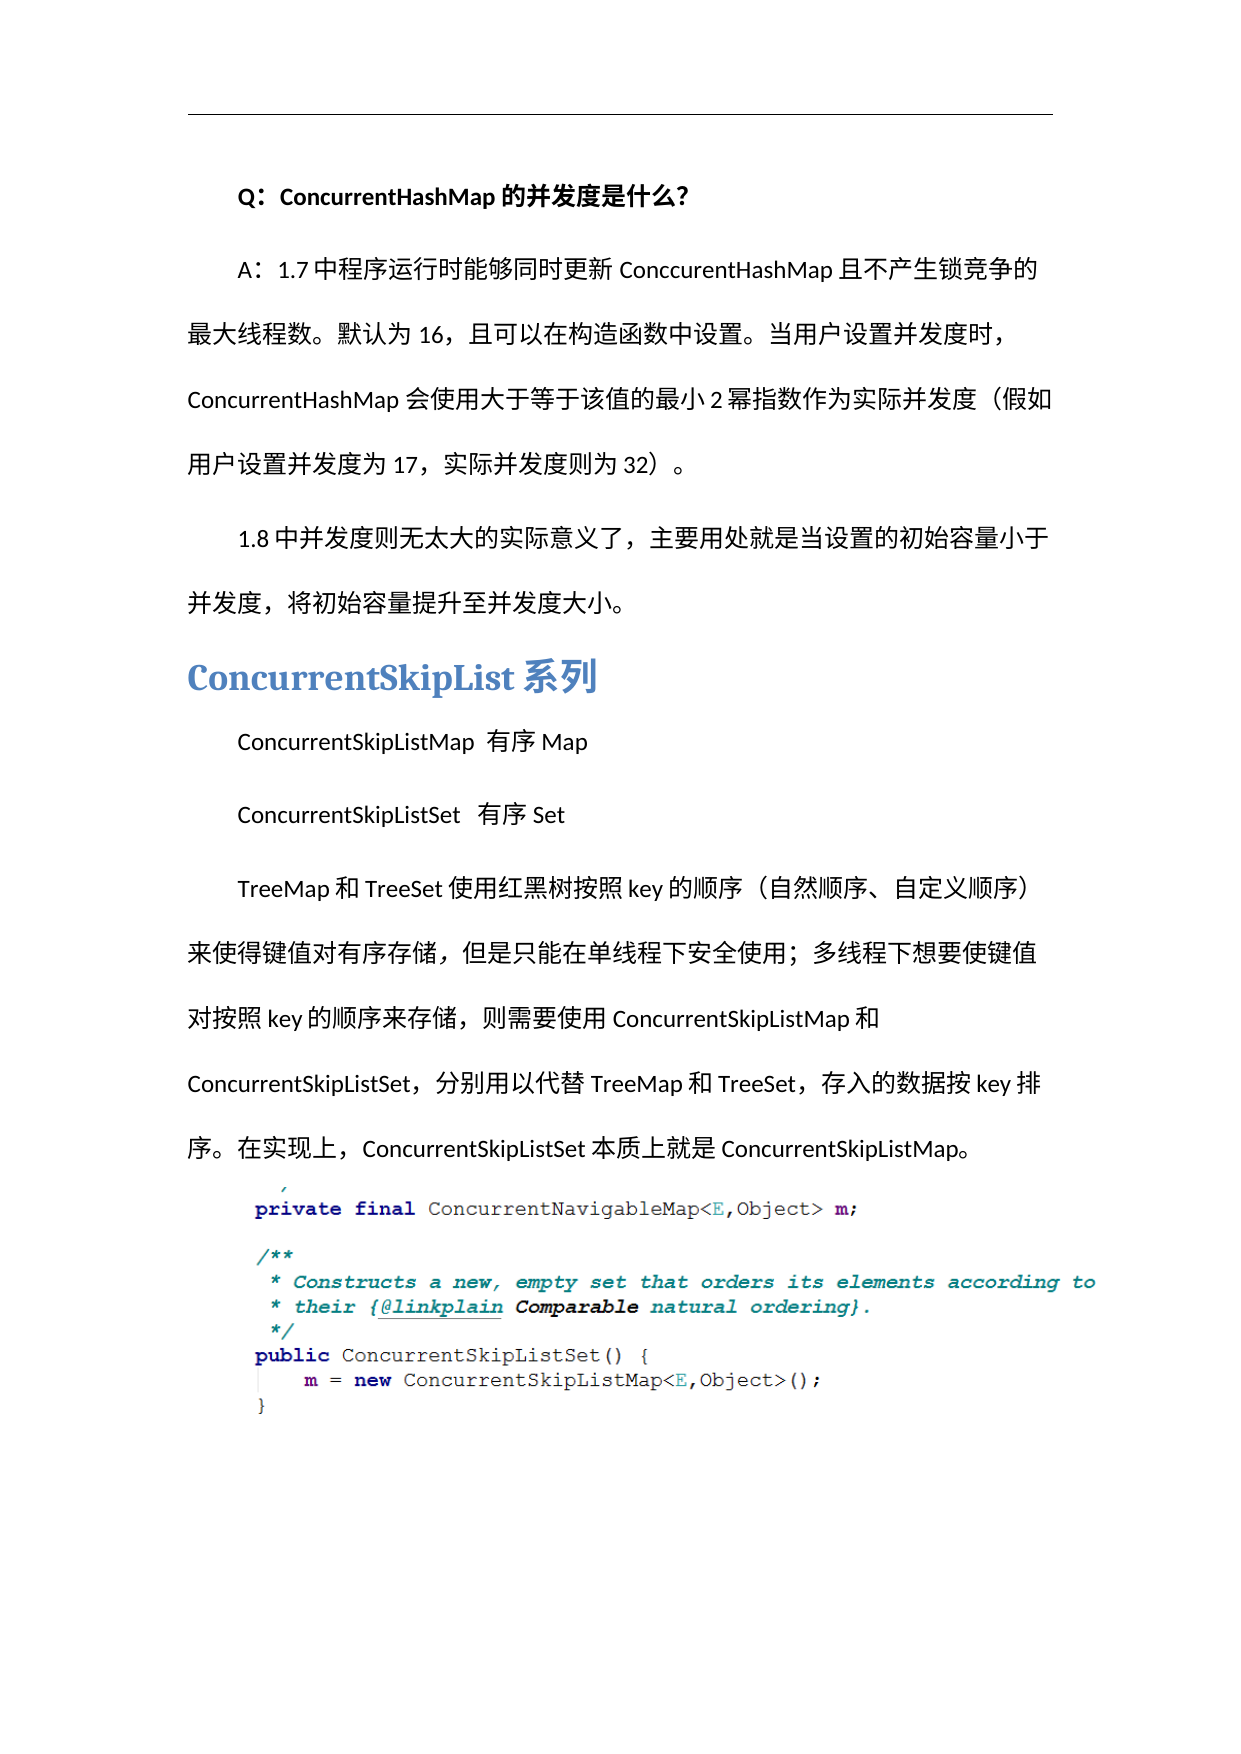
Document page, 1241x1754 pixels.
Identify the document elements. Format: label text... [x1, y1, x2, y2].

text TreeMap和TreeSet使用红黑树按照key的顺序（自然顺序、自定义顺序）来使得键值对有序存储，但是只能在单线程下安全使用；多线程下想要使键值对按照key的顺序来存储，则需要使用ConcurrentSkipListMap和ConcurrentSkipListSet，分别用以代替TreeMap和TreeSet，存入的数据按key排序。在实现上，ConcurrentSkipListSet 本质上就是ConcurrentSkipListMap。 [187, 854, 1053, 1179]
text 1.8中并发度则无太大的实际意义了，主要用处就是当设置的初始容量小于并发度，将初始容量提升至并发度大小。 [187, 504, 1053, 634]
subtitle ConcurrentSkipList系列 [187, 642, 1053, 707]
text ConcurrentSkipListMap 有序Map [187, 707, 1053, 772]
text ConcurrentSkipListSet 有序Set [187, 780, 1053, 845]
text Q：ConcurrentHashMap 的并发度是什么？ [187, 162, 1053, 227]
picture [237, 1187, 1103, 1414]
text A：1.7中程序运行时能够同时更新 ConccurentHashMap 且不产生锁竞争的最大线程数。默认为 16，且可以在构造函数中设置。当用户设置并发度时，ConcurrentHashMap 会使用大于等于该值的最小2幂指数作为实际并发度（假如用户设置并发度为17，实际并发度则为32）。 [187, 235, 1053, 495]
